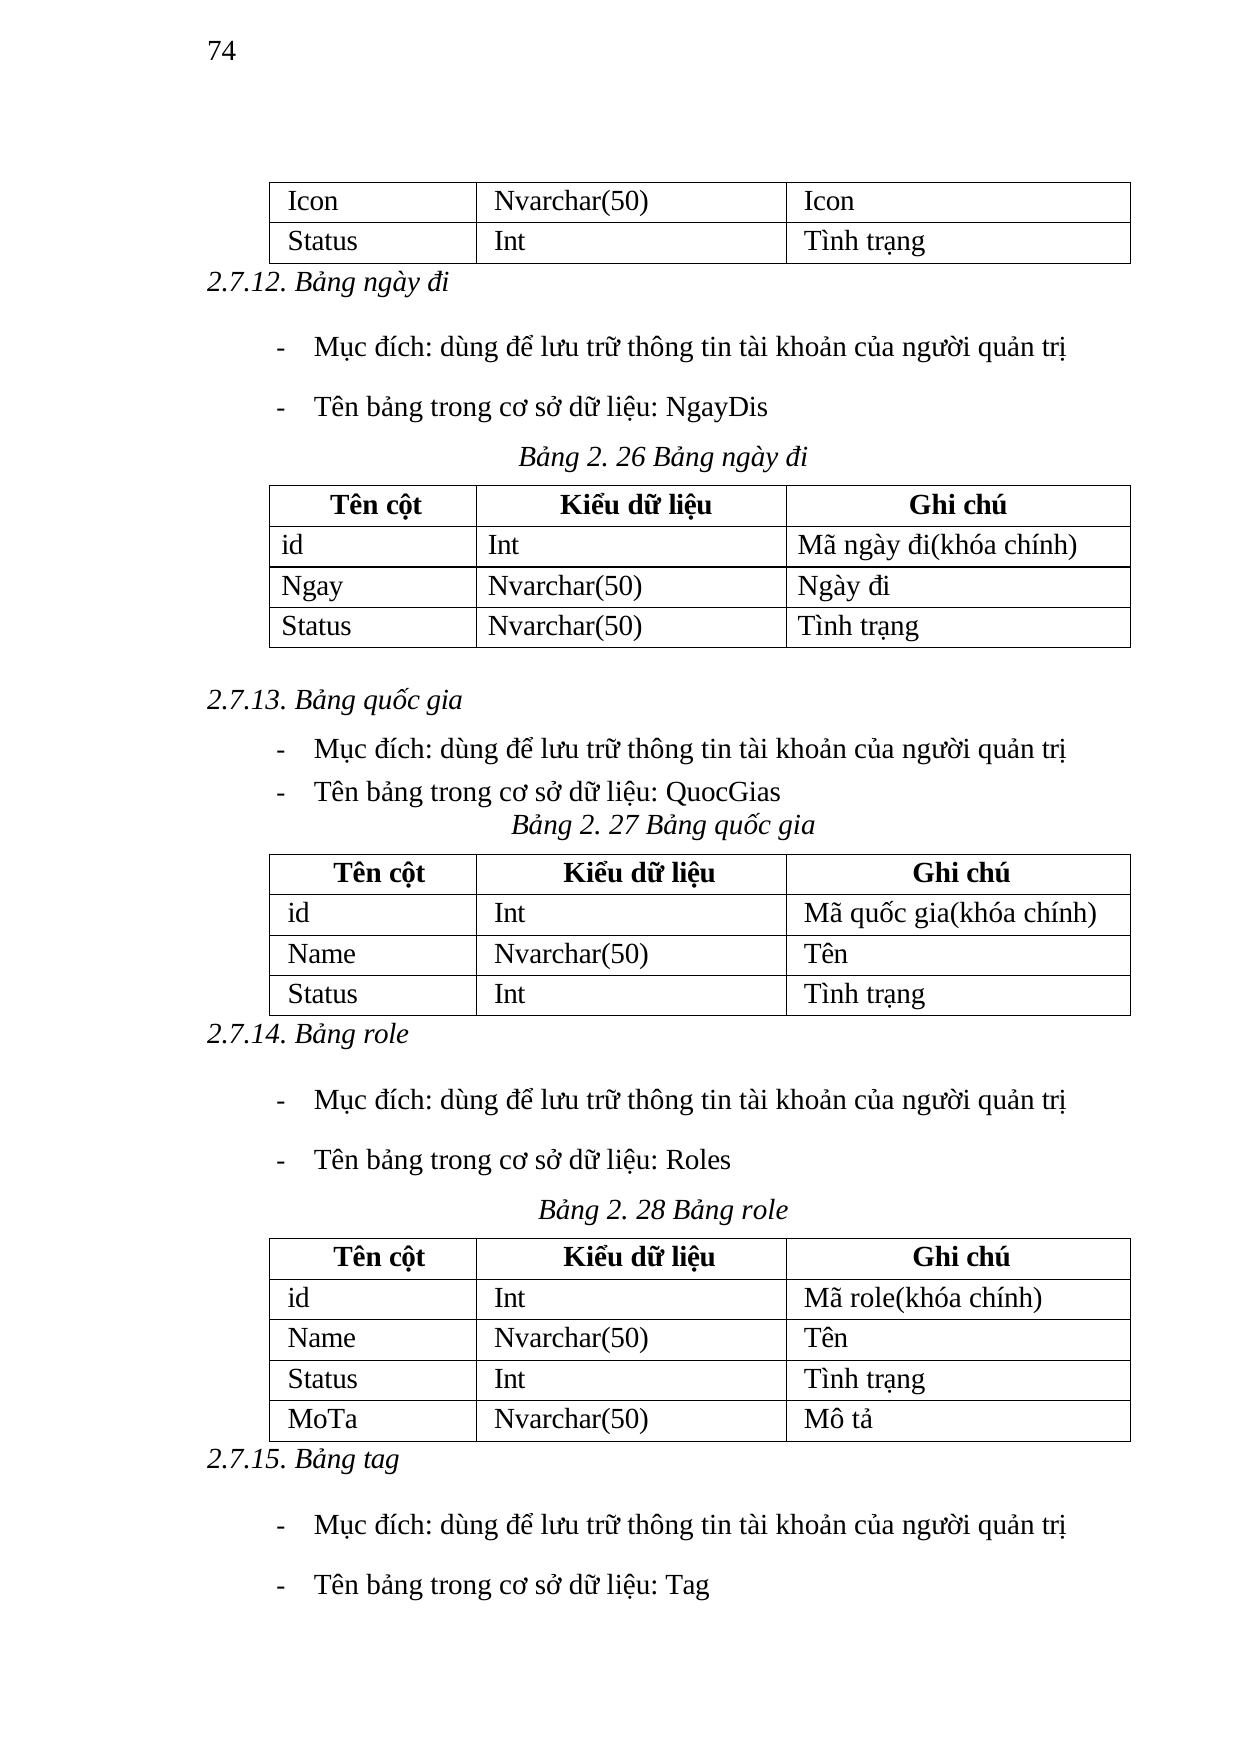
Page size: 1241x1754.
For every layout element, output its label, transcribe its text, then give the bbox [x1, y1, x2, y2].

list Tên bảng trong cơ sở dữ liệu: Tag [276, 1567, 1122, 1601]
table_header Ghi chú [787, 486, 1130, 526]
table_cell Mã role(khóa chính) [787, 1280, 1130, 1319]
table_cell Ngày đi [787, 568, 1130, 607]
table_header Kiểu dữ liệu [477, 486, 786, 526]
subtitle Bảng ngày đi [207, 264, 1122, 297]
table_cell Int [477, 223, 786, 263]
table_cell Nvarchar(50) [477, 936, 786, 975]
table_cell Tình trạng [787, 1361, 1130, 1400]
table_cell Status [270, 608, 476, 647]
list Mục đích: dùng để lưu trữ thông tin tài khoản của người quản trị [276, 1507, 1122, 1541]
table_cell Nvarchar(50) [477, 1401, 786, 1441]
table_cell id [270, 895, 476, 934]
table_header Kiểu dữ liệu [477, 855, 786, 894]
table_cell Tên [787, 936, 1130, 975]
table_header Ghi chú [787, 855, 1130, 894]
table_cell Tình trạng [787, 976, 1130, 1015]
table_header Icon [270, 183, 476, 222]
table_cell Mô tả [787, 1401, 1130, 1441]
table_cell Status [270, 1361, 476, 1400]
table_header Tên cột [270, 486, 476, 526]
table_cell Tình trạng [787, 223, 1130, 263]
list Mục đích: dùng để lưu trữ thông tin tài khoản của người quản trị [276, 731, 1122, 764]
table_cell Status [270, 223, 476, 263]
list Tên bảng trong cơ sở dữ liệu: Roles [276, 1142, 1122, 1175]
table_cell Status [270, 976, 476, 1015]
list Tên bảng trong cơ sở dữ liệu: QuocGias [276, 774, 1122, 807]
table_cell Nvarchar(50) [477, 568, 786, 607]
table_cell Nvarchar(50) [477, 1320, 786, 1360]
table_header Kiểu dữ liệu [477, 1239, 786, 1279]
table_cell Int [477, 527, 786, 566]
table_header Icon [787, 183, 1130, 222]
table_cell Mã ngày đi(khóa chính) [787, 527, 1130, 566]
table_cell Mã quốc gia(khóa chính) [787, 895, 1130, 934]
subtitle Bảng tag [207, 1442, 1122, 1475]
table_header Nvarchar(50) [477, 183, 786, 222]
table_cell Name [270, 936, 476, 975]
subtitle Bảng quốc gia [207, 682, 1122, 716]
table_header Tên cột [270, 855, 476, 894]
table_header Tên cột [270, 1239, 476, 1279]
table_header Ghi chú [787, 1239, 1130, 1279]
table_cell MoTa [270, 1401, 476, 1441]
list Tên bảng trong cơ sở dữ liệu: NgayDis [276, 389, 1122, 422]
table_cell Int [477, 1361, 786, 1400]
list Mục đích: dùng để lưu trữ thông tin tài khoản của người quản trị [276, 329, 1122, 363]
table_cell Ngay [270, 568, 476, 607]
table_cell Tình trạng [787, 608, 1130, 647]
table_cell Int [477, 895, 786, 934]
list Mục đích: dùng để lưu trữ thông tin tài khoản của người quản trị [276, 1082, 1122, 1116]
table_cell Int [477, 1280, 786, 1319]
table_cell Name [270, 1320, 476, 1360]
table_cell id [270, 527, 476, 566]
subtitle Bảng role [207, 1016, 1122, 1050]
table_cell Tên [787, 1320, 1130, 1360]
table_cell Nvarchar(50) [477, 608, 786, 647]
table_cell Int [477, 976, 786, 1015]
table_cell id [270, 1280, 476, 1319]
